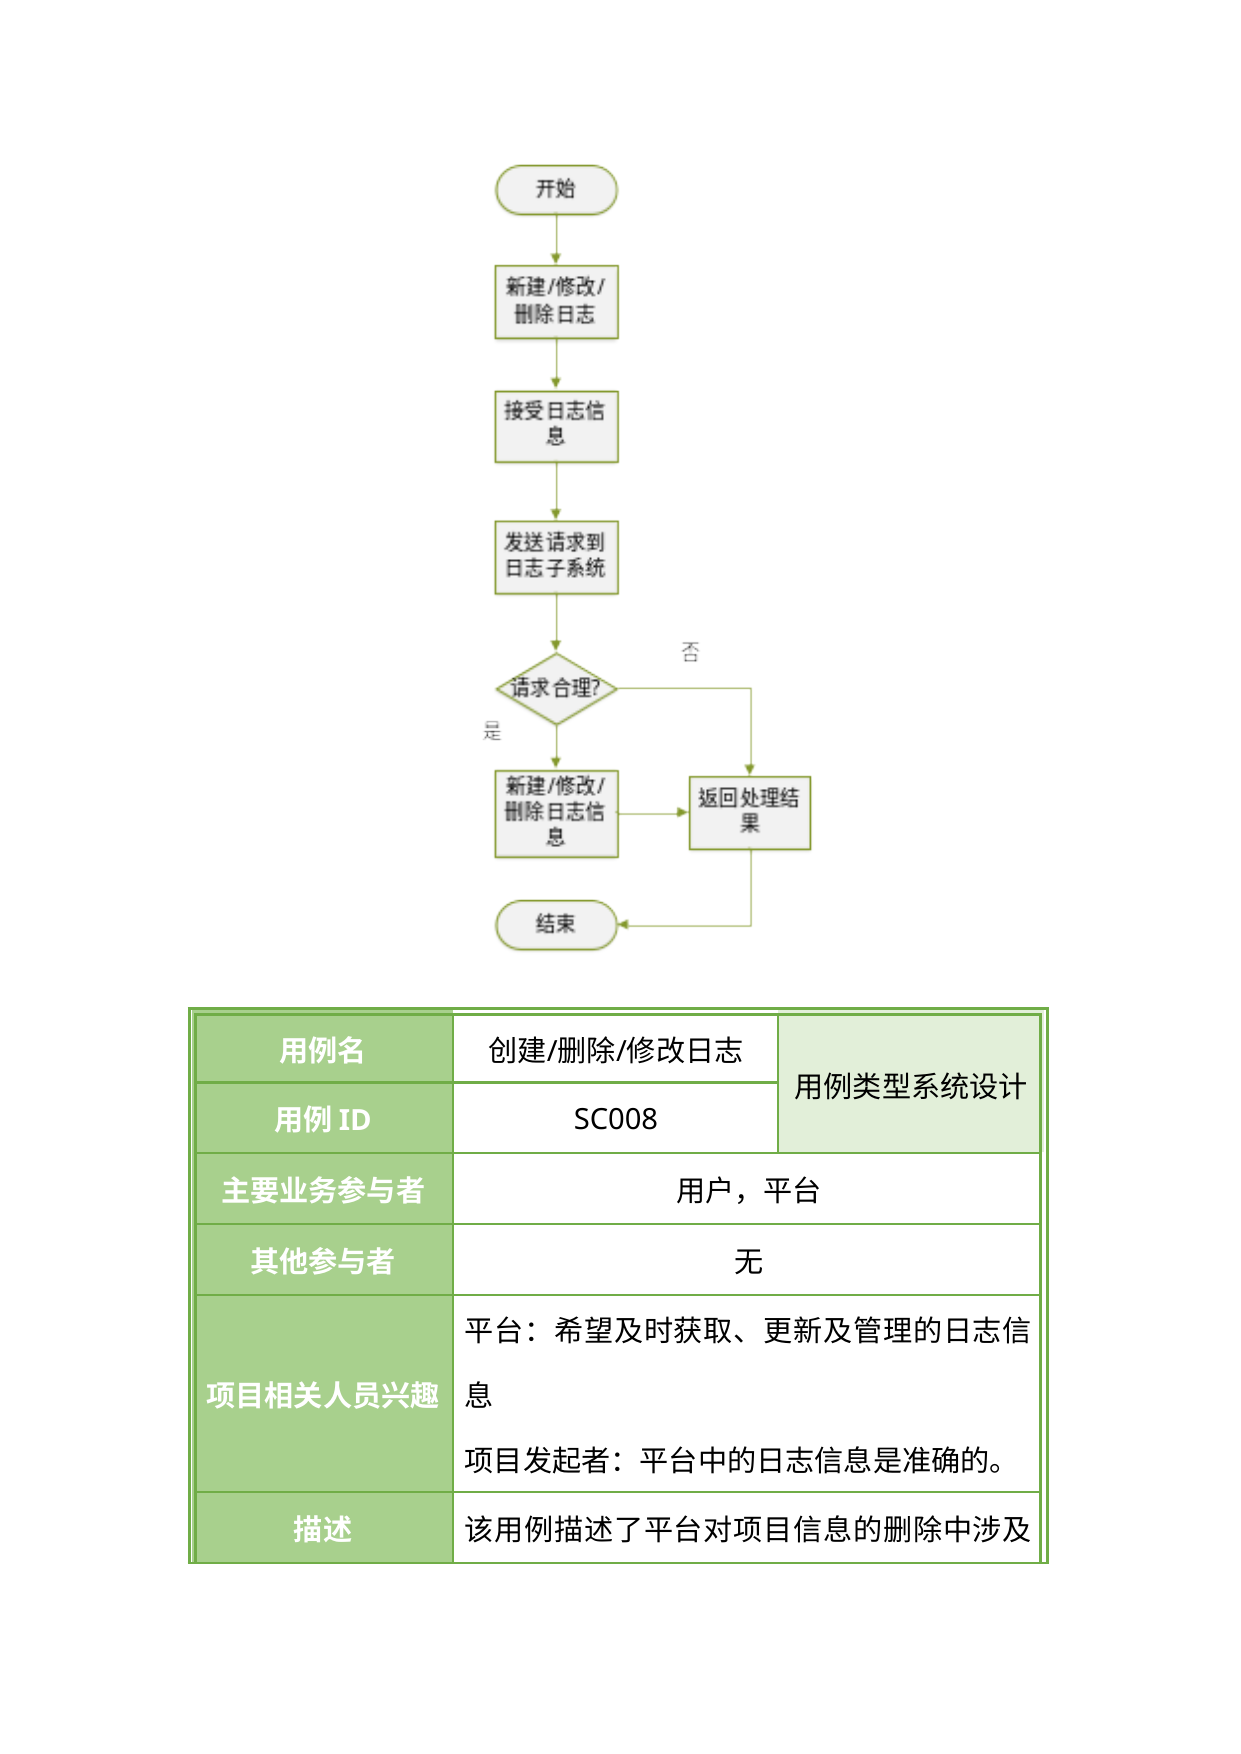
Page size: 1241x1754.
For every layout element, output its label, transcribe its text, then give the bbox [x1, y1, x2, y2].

table_cell SC008 [454, 1084, 777, 1152]
table_header 用例类型系统设计 [778, 1010, 1044, 1152]
table_cell 用户，平台 [454, 1154, 1039, 1223]
table_cell 平台：希望及时获取、更新及管理的日志信息 项目发起者：平台中的日志信息是准确的。 [454, 1296, 1039, 1491]
table_cell 用例ID [197, 1084, 452, 1152]
table_header 创建/删除/修改日志 [454, 1016, 777, 1081]
table_header 用例名 [192, 1010, 453, 1081]
table_cell 无 [454, 1225, 1039, 1294]
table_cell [454, 1493, 1039, 1562]
table_cell 主要业务参与者 [197, 1154, 452, 1223]
table_cell 描述 [197, 1493, 452, 1562]
table_cell 项目相关人员兴趣 [197, 1296, 452, 1491]
table_cell 其他参与者 [197, 1225, 452, 1294]
